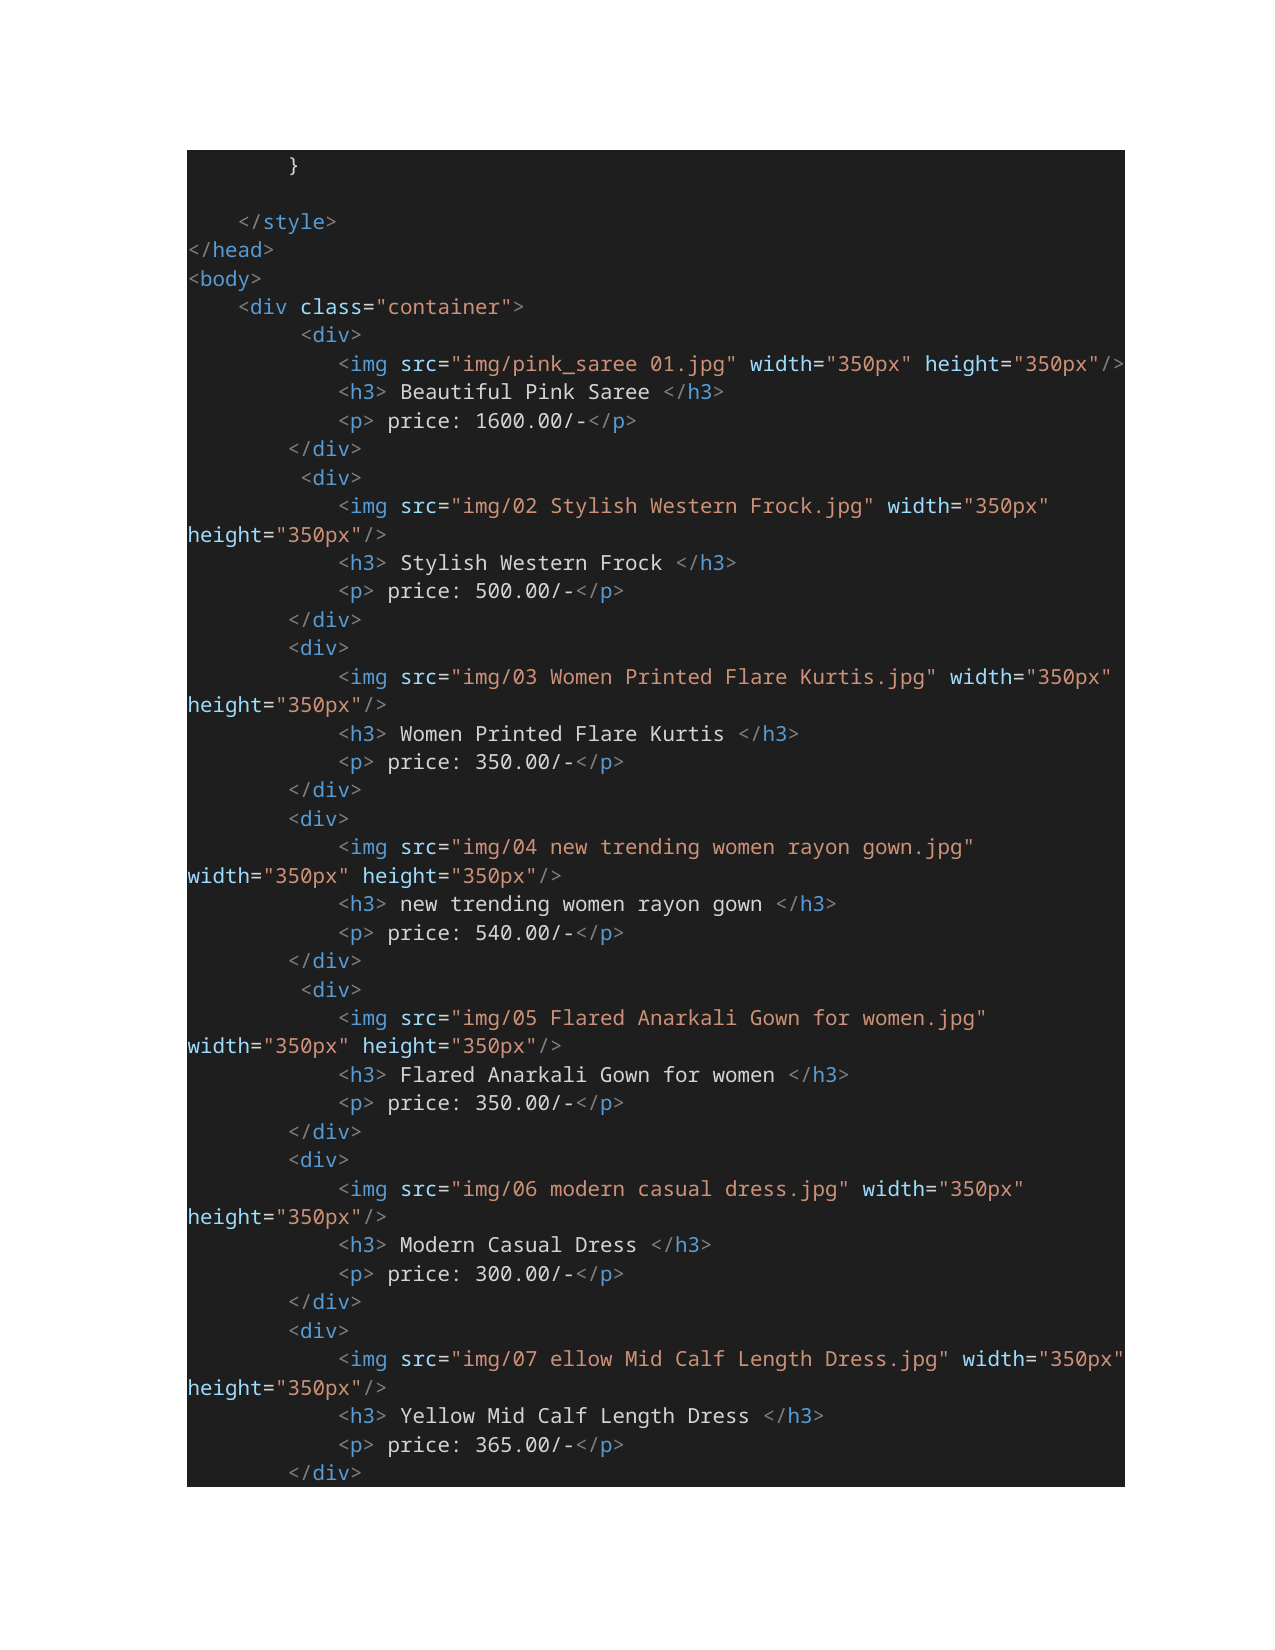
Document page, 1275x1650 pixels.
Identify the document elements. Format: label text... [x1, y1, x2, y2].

text </head> [187, 235, 1125, 264]
text <div> [187, 1145, 1125, 1174]
text <img src="img/04 new trending women rayon gown.jpg" width="350px" height="350px"/> [187, 832, 1125, 889]
text <img src="img/07 ellow Mid Calf Length Dress.jpg" width="350px" height="350px"/> [187, 1344, 1125, 1401]
text } [187, 150, 1125, 178]
text <div> [187, 975, 1125, 1003]
text <p> price: 350.00/-</p> [187, 1088, 1125, 1117]
text <img src="img/05 Flared Anarkali Gown for women.jpg" width="350px" height="350px"/> [187, 1003, 1125, 1060]
text <h3> new trending women rayon gown </h3> [187, 889, 1125, 918]
text </div> [187, 1117, 1125, 1145]
text </div> [187, 776, 1125, 804]
text <p> price: 300.00/-</p> [187, 1259, 1125, 1287]
text </div> [187, 605, 1125, 633]
text </style> [187, 207, 1125, 235]
text <h3> Flared Anarkali Gown for women </h3> [187, 1060, 1125, 1088]
text <div> [187, 804, 1125, 832]
text </div> [187, 1287, 1125, 1316]
text <p> price: 500.00/-</p> [187, 577, 1125, 605]
text <body> [187, 264, 1125, 292]
text <p> price: 350.00/-</p> [187, 747, 1125, 776]
text <div> [187, 321, 1125, 349]
text <div> [187, 633, 1125, 662]
text <h3> Beautiful Pink Saree </h3> [187, 377, 1125, 406]
text <img src="img/03 Women Printed Flare Kurtis.jpg" width="350px" height="350px"/> [187, 662, 1125, 719]
text </div> [187, 946, 1125, 975]
text <div> [187, 1316, 1125, 1344]
text </div> [187, 434, 1125, 463]
text <h3> Modern Casual Dress </h3> [187, 1231, 1125, 1259]
text <h3> Yellow Mid Calf Length Dress </h3> [187, 1401, 1125, 1430]
text <img src="img/pink_saree 01.jpg" width="350px" height="350px"/> [187, 349, 1125, 377]
text <img src="img/02 Stylish Western Frock.jpg" width="350px" height="350px"/> [187, 491, 1125, 548]
text <p> price: 1600.00/-</p> [187, 406, 1125, 434]
text <div class="container"> [187, 292, 1125, 321]
text <p> price: 365.00/-</p> [187, 1430, 1125, 1458]
text <div> [187, 463, 1125, 491]
text </div> [187, 1458, 1125, 1487]
text <h3> Women Printed Flare Kurtis </h3> [187, 719, 1125, 747]
text <img src="img/06 modern casual dress.jpg" width="350px" height="350px"/> [187, 1174, 1125, 1231]
text <h3> Stylish Western Frock </h3> [187, 548, 1125, 577]
text <p> price: 540.00/-</p> [187, 918, 1125, 946]
